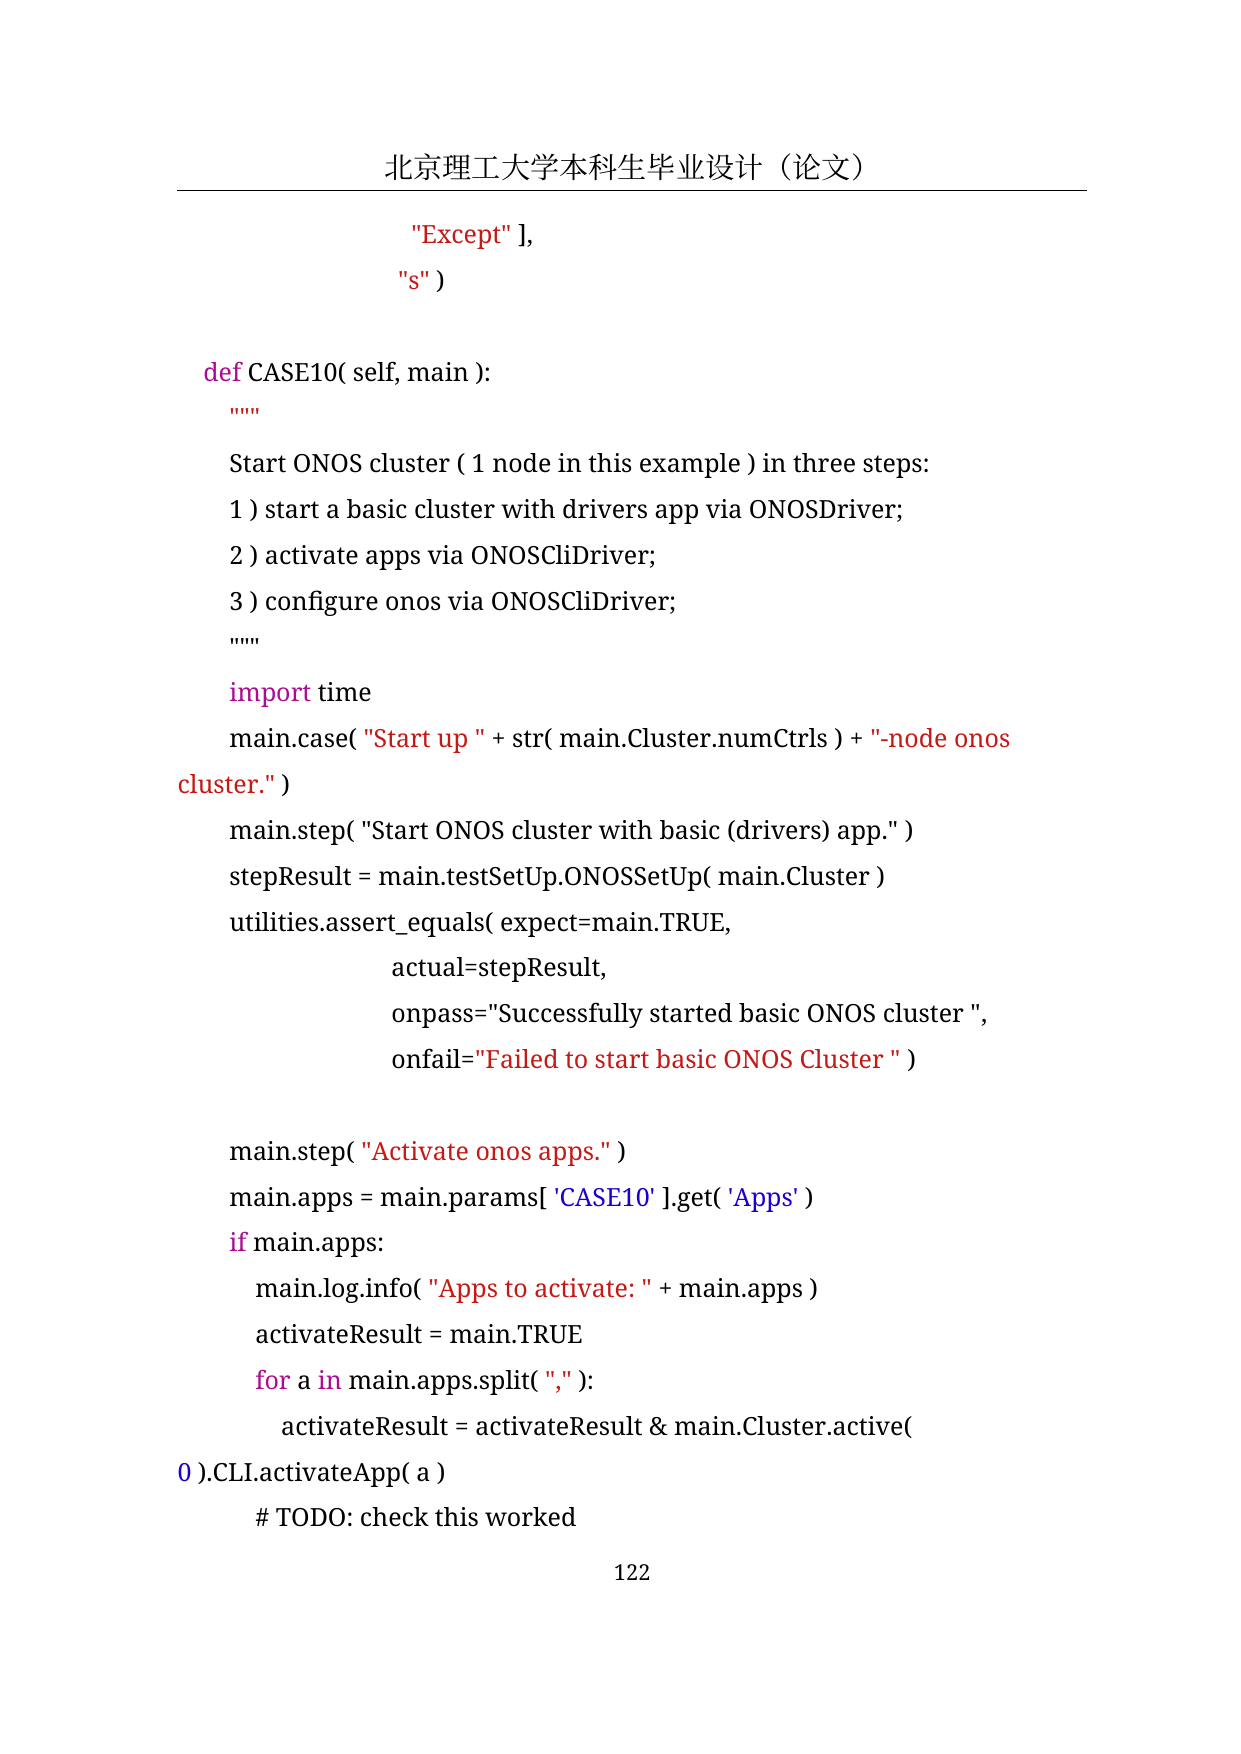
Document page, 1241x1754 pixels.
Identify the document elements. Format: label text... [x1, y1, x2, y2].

text main.log.info( "Apps to activate: " + main.apps ) [177, 1261, 1087, 1307]
text stepResult = main.testSetUp.ONOSSetUp( main.Cluster ) [177, 848, 1087, 894]
text for a in main.apps.split( "," ): [177, 1353, 1087, 1398]
text utilities.assert_equals( expect=main.TRUE, [177, 894, 1087, 940]
text "s" ) [177, 253, 1087, 298]
text onfail="Failed to start basic ONOS Cluster " ) [177, 1032, 1087, 1078]
text """ [177, 619, 1087, 665]
text main.apps = main.params[ 'CASE10' ].get( 'Apps' ) [177, 1169, 1087, 1215]
text "Except" ], [177, 207, 1087, 253]
text main.step( "Start ONOS cluster with basic (drivers) app." ) [177, 803, 1087, 848]
text main.case( "Start up " + str( main.Cluster.numCtrls ) + "-node onos cluster." ) [177, 711, 1087, 803]
text onpass="Successfully started basic ONOS cluster ", [177, 986, 1087, 1032]
text actual=stepResult, [177, 940, 1087, 986]
text 2 ) activate apps via ONOSCliDriver; [177, 528, 1087, 573]
text activateResult = activateResult & main.Cluster.active( 0 ).CLI.activateApp( a ) [177, 1398, 1087, 1490]
text activateResult = main.TRUE [177, 1307, 1087, 1353]
text def CASE10( self, main ): [177, 344, 1087, 390]
text if main.apps: [177, 1215, 1087, 1261]
text main.step( "Activate onos apps." ) [177, 1123, 1087, 1169]
text """ [177, 390, 1087, 436]
text # TODO: check this worked [177, 1490, 1087, 1536]
text import time [177, 665, 1087, 711]
text Start ONOS cluster ( 1 node in this example ) in three steps: [177, 436, 1087, 482]
text 1 ) start a basic cluster with drivers app via ONOSDriver; [177, 482, 1087, 528]
text 3 ) configure onos via ONOSCliDriver; [177, 573, 1087, 619]
